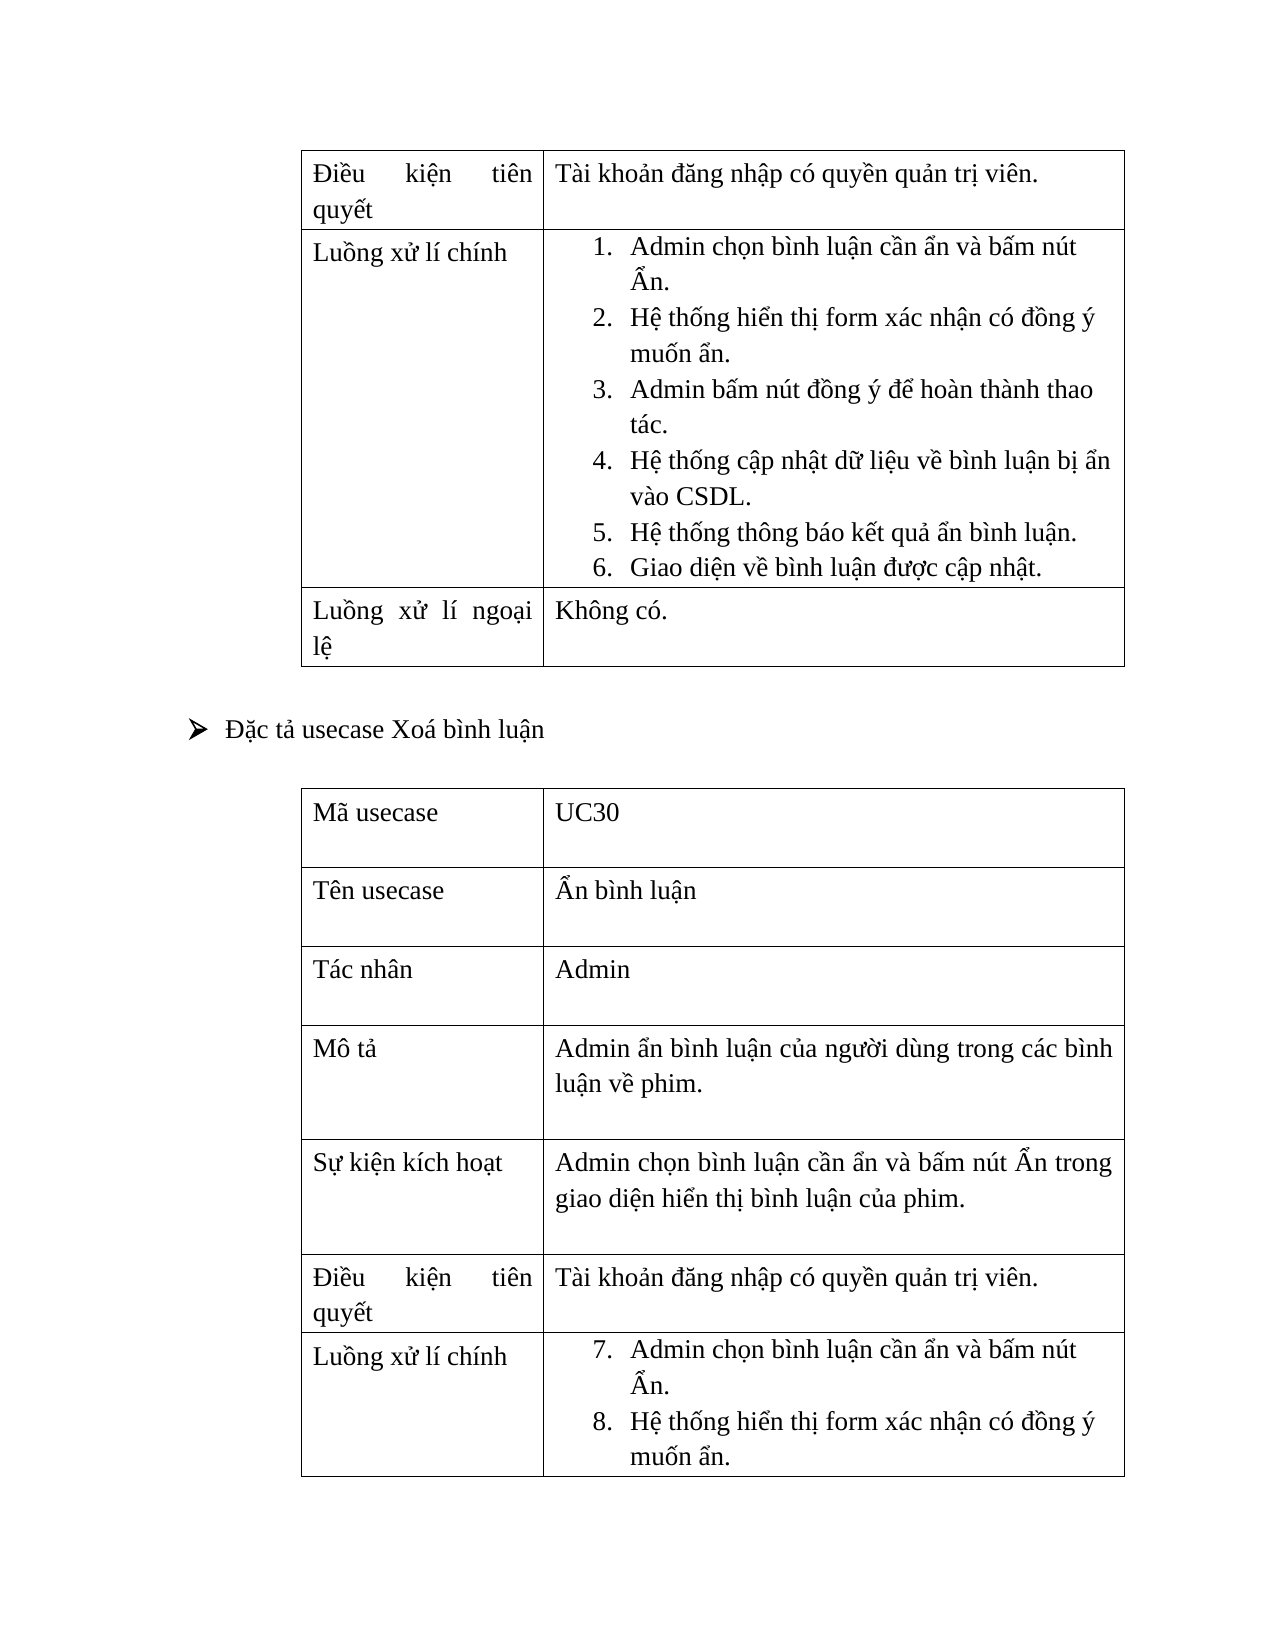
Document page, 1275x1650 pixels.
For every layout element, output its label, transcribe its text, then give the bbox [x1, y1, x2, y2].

table_cell Admin chọn bình luận cần ẩn và bấm nút Ẩn trong giao diện hiển thị bình luận của phim. [544, 1140, 1124, 1253]
table_cell Ẩn bình luận [544, 868, 1124, 946]
table_cell Tài khoản đăng nhập có quyền quản trị viên. [544, 1255, 1124, 1332]
table_cell Mô tả [302, 1026, 543, 1139]
table_cell Admin ẩn bình luận của người dùng trong các bình luận về phim. [544, 1026, 1124, 1139]
table_cell Luồng xử lí chính [302, 230, 543, 587]
table_cell Sự kiện kích hoạt [302, 1140, 543, 1253]
table_cell Admin [544, 947, 1124, 1024]
table_header Mã usecase [302, 789, 543, 867]
table_cell Tài khoản đăng nhập có quyền quản trị viên. [544, 151, 1124, 229]
list Đặc tả usecase Xoá bình luận [187, 713, 1125, 745]
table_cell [544, 1333, 1124, 1476]
table_cell Tác nhân [302, 947, 543, 1024]
table_cell Luồng xử lí chính [302, 1333, 543, 1476]
table_cell Luồng xử lí ngoại lệ [302, 588, 543, 666]
table_cell Không có. [544, 588, 1124, 666]
table_cell Tên usecase [302, 868, 543, 946]
table_header UC30 [544, 789, 1124, 867]
table_cell Điều kiện tiên quyết [302, 1255, 543, 1332]
table_cell Điều kiện tiên quyết [302, 151, 543, 229]
